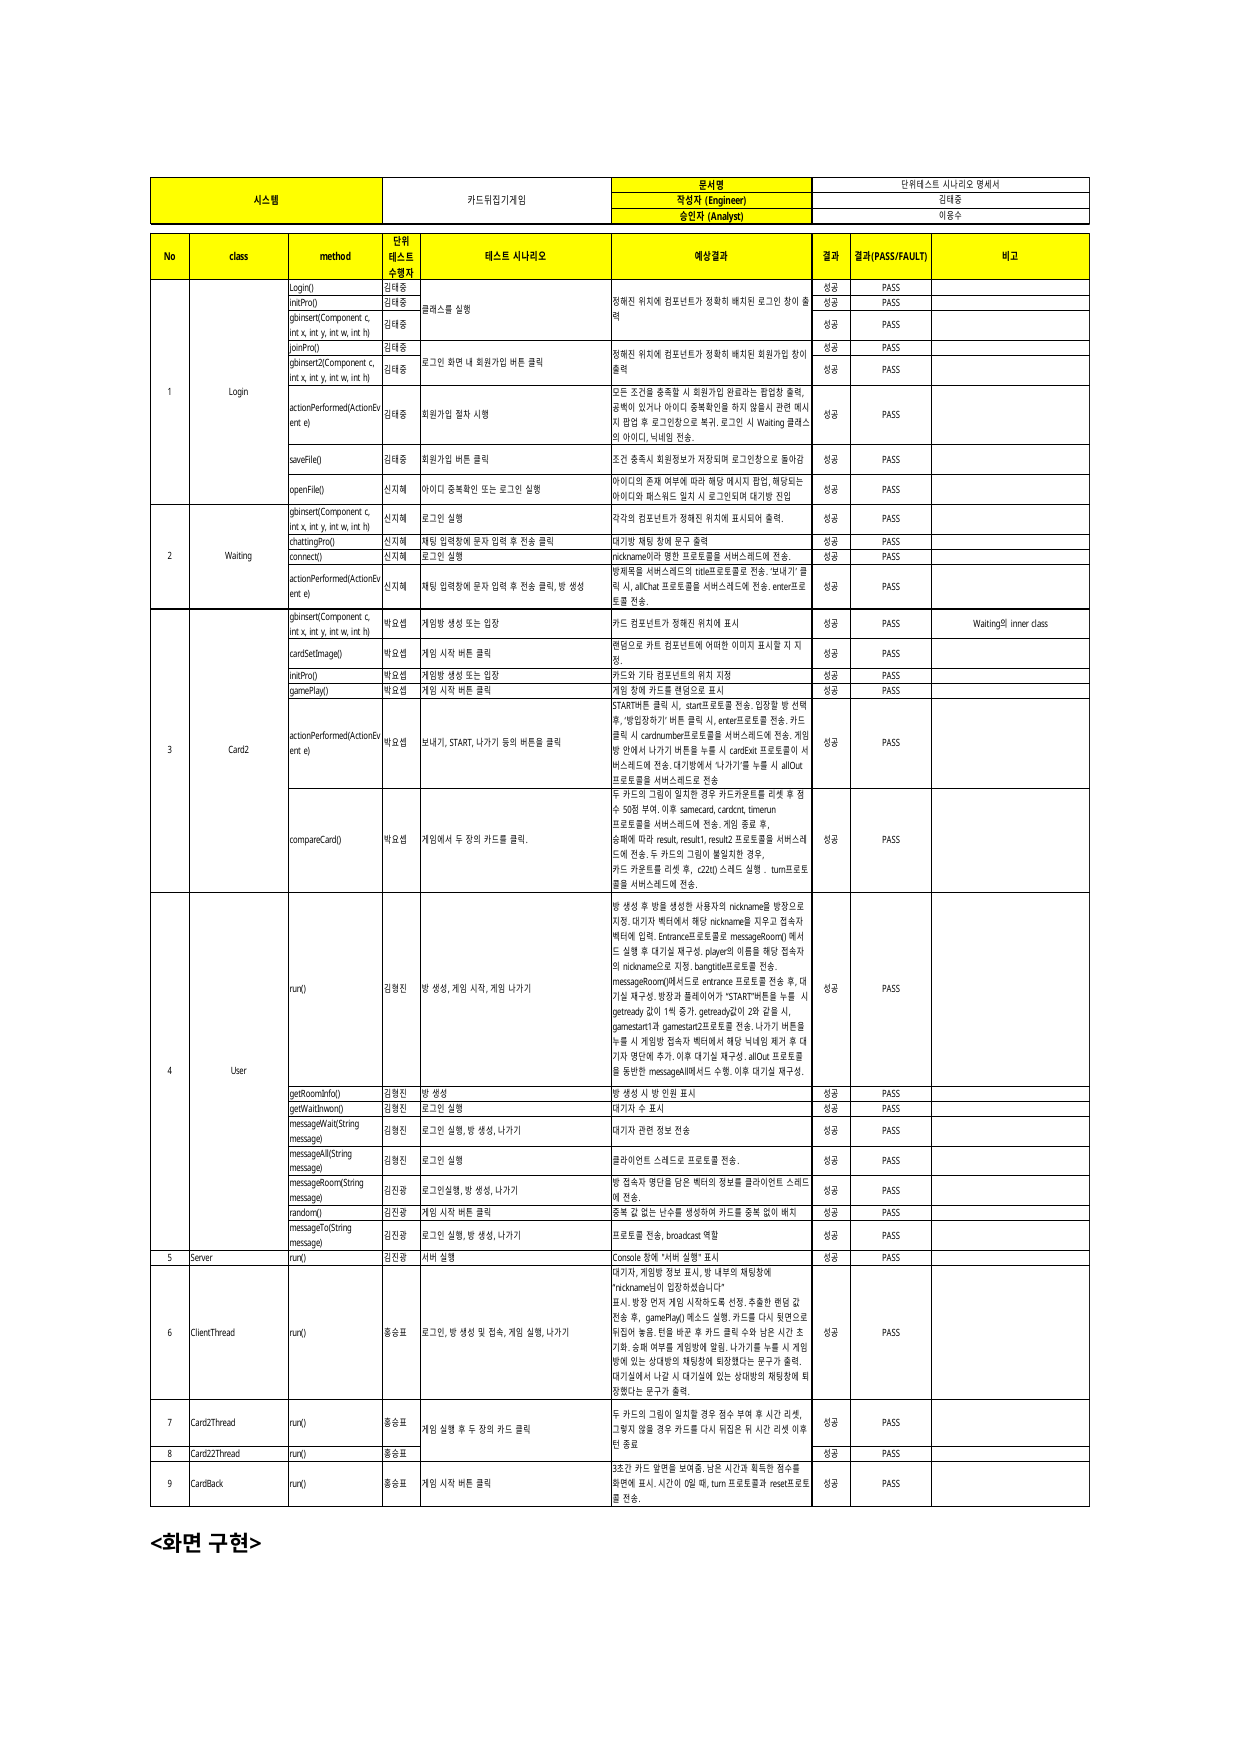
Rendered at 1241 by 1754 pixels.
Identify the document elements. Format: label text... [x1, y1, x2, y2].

text <화면 구현> [150, 1526, 1090, 1557]
